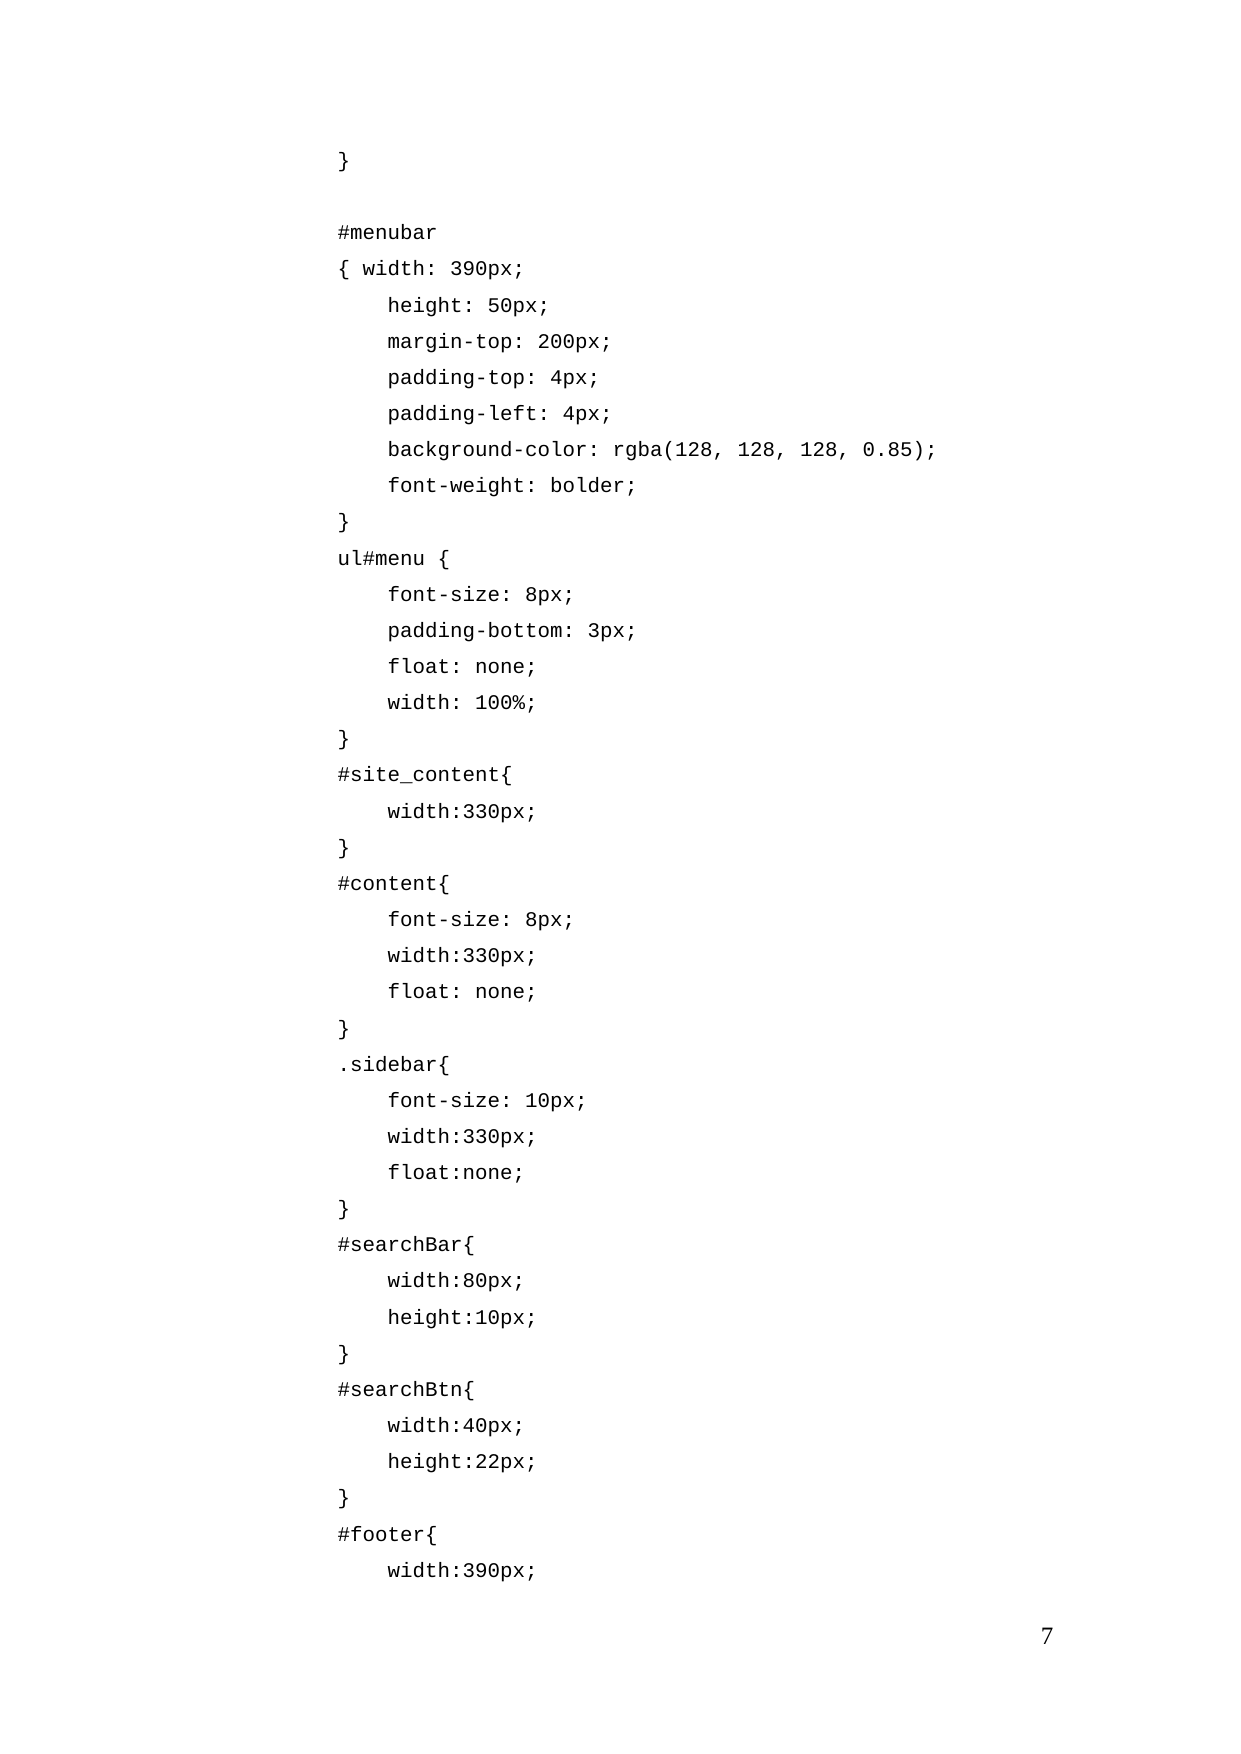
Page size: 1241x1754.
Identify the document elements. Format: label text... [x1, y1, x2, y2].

text #content{ [187, 873, 1053, 897]
text width:40px; [187, 1415, 1053, 1439]
text height:10px; [187, 1307, 1053, 1330]
text float:none; [187, 1162, 1053, 1186]
text font-weight: bolder; [187, 475, 1053, 499]
text ul#menu { [187, 548, 1053, 571]
text #menubar [187, 222, 1053, 246]
text .sidebar{ [187, 1054, 1053, 1077]
text } [187, 150, 1053, 174]
text #site_content{ [187, 764, 1053, 788]
text float: none; [187, 981, 1053, 1005]
text width:330px; [187, 945, 1053, 969]
text background-color: rgba(128, 128, 128, 0.85); [187, 439, 1053, 463]
text padding-left: 4px; [187, 403, 1053, 427]
text { width: 390px; [187, 258, 1053, 282]
text font-size: 8px; [187, 909, 1053, 933]
text width:330px; [187, 1126, 1053, 1149]
text padding-top: 4px; [187, 367, 1053, 391]
text font-size: 10px; [187, 1090, 1053, 1113]
text #footer{ [187, 1523, 1053, 1547]
text float: none; [187, 656, 1053, 680]
text } [187, 511, 1053, 535]
text font-size: 8px; [187, 584, 1053, 607]
text width:330px; [187, 801, 1053, 824]
text padding-bottom: 3px; [187, 620, 1053, 643]
text } [187, 1487, 1053, 1511]
text } [187, 837, 1053, 860]
text width:80px; [187, 1271, 1053, 1294]
text width: 100%; [187, 692, 1053, 716]
text height:22px; [187, 1451, 1053, 1475]
text } [187, 728, 1053, 752]
text #searchBtn{ [187, 1379, 1053, 1403]
text } [187, 1343, 1053, 1366]
text margin-top: 200px; [187, 331, 1053, 354]
text #searchBar{ [187, 1234, 1053, 1258]
text } [187, 1198, 1053, 1222]
text width:390px; [187, 1560, 1053, 1583]
text } [187, 1017, 1053, 1041]
text height: 50px; [187, 294, 1053, 318]
